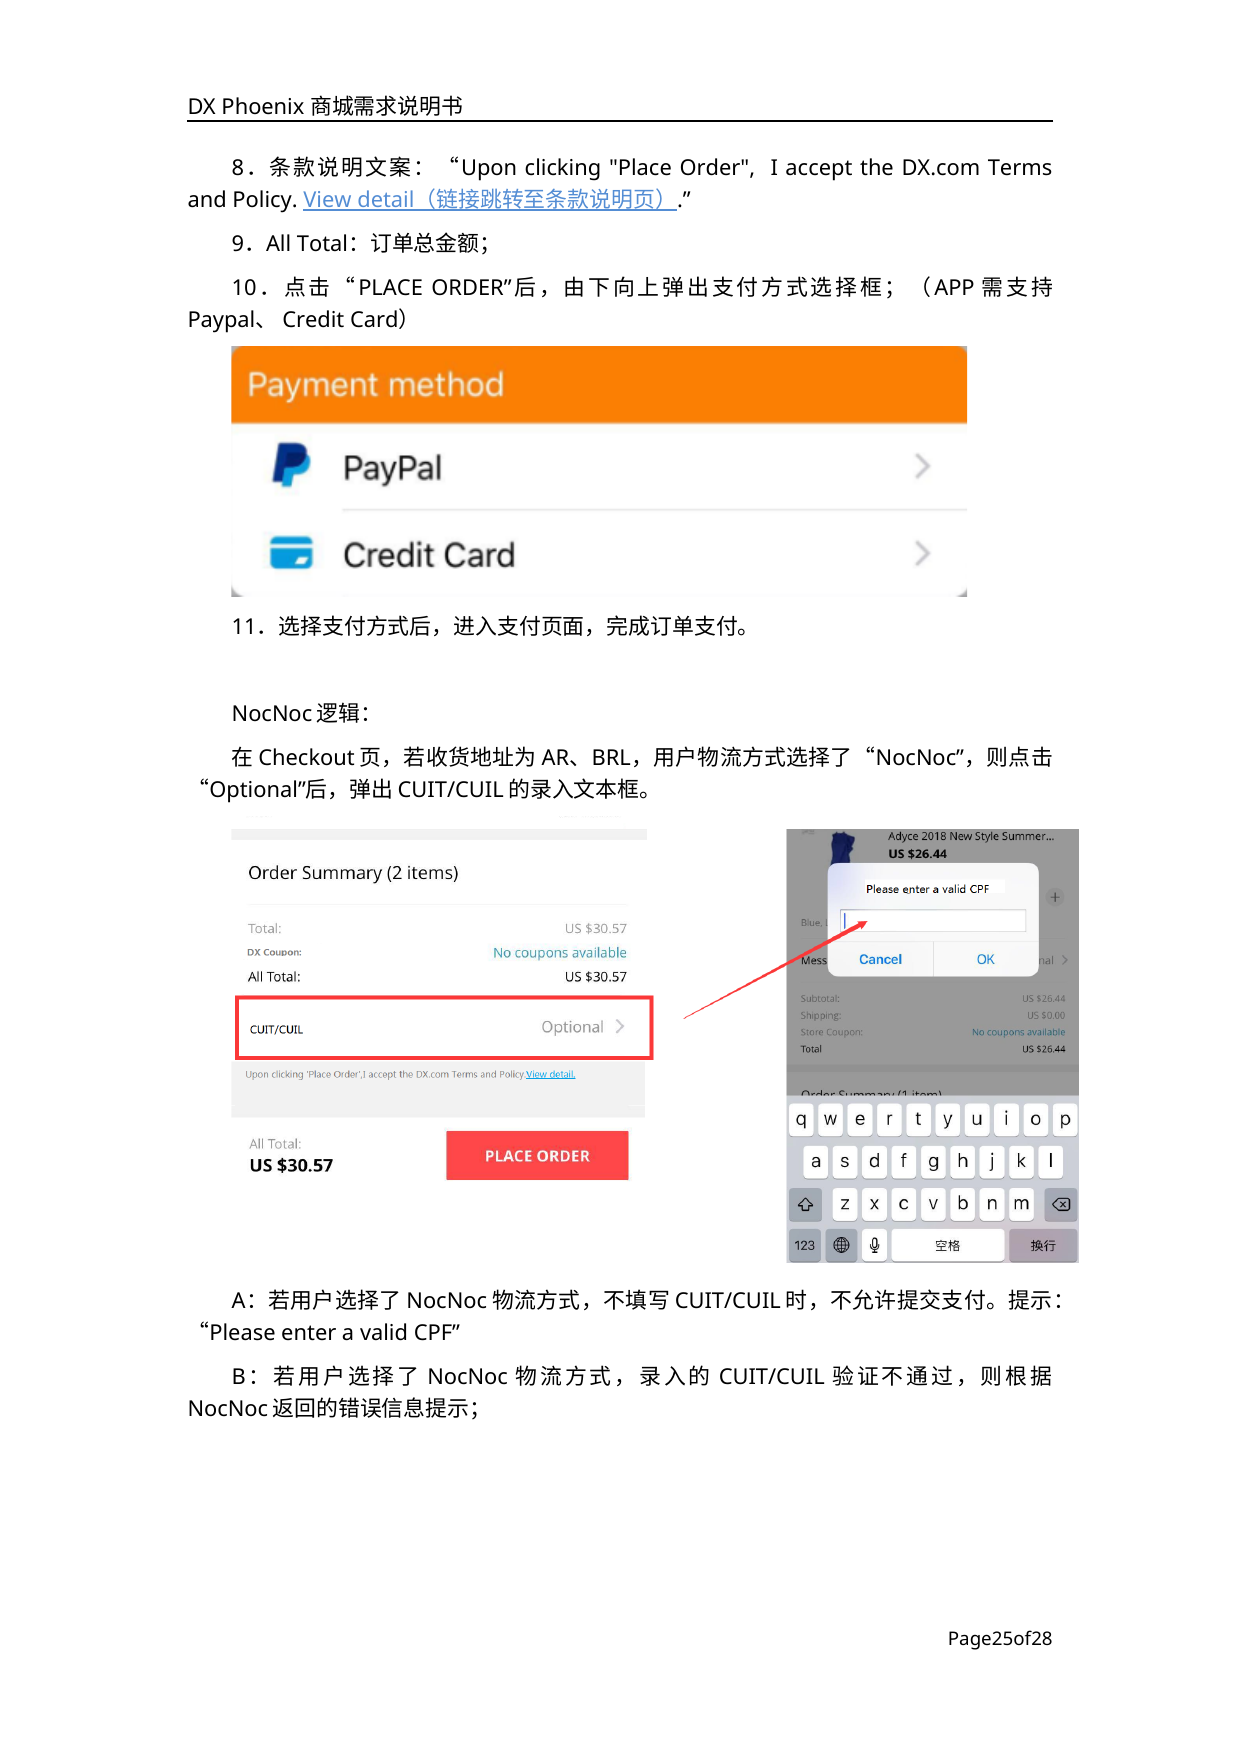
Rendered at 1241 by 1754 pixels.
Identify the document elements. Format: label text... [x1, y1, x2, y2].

text 11．选择支付方式后，进入支付页面，完成订单支付。 [187, 609, 1053, 641]
text B：若用户选择了NocNoc物流方式，录入的CUIT/CUIL验证不通过，则根据NocNoc返回的错误信息提示； [187, 1359, 1053, 1422]
text 10．点击“PLACE ORDER”后，由下向上弹出支付方式选择框；（APP需支持Paypal、 Credit Card） [187, 270, 1053, 334]
text 9．All Total：订单总金额； [187, 226, 1053, 258]
text 8．条款说明文案：“Upon clicking "Place Order", I accept the DX.com Terms and Policy. View detail（链接跳转至条款说明页）.” [187, 150, 1053, 213]
text NocNoc逻辑： [187, 696, 1053, 728]
picture [231, 346, 968, 597]
picture [231, 816, 1098, 1271]
text 在Checkout页，若收货地址为AR、BRL，用户物流方式选择了“NocNoc”，则点击“Optional”后，弹出CUIT/CUIL的录入文本框。 [187, 740, 1053, 804]
text A：若用户选择了NocNoc物流方式，不填写CUIT/CUIL时，不允许提交支付。提示：“Please enter a valid CPF” [187, 1283, 1053, 1346]
